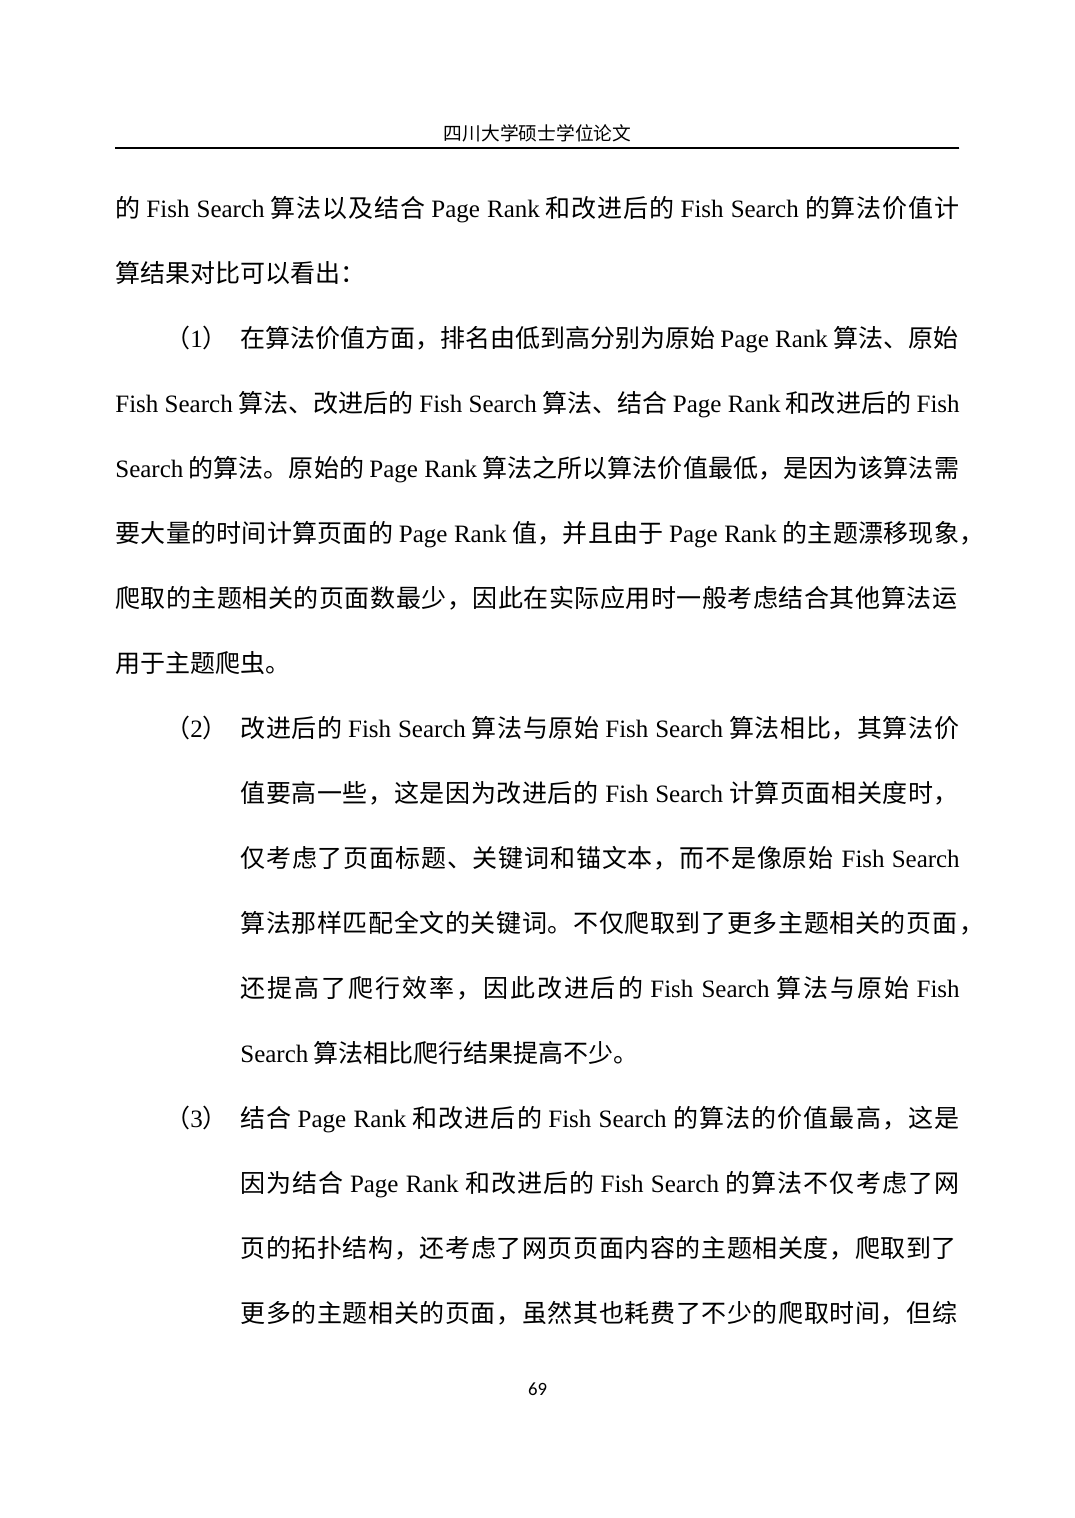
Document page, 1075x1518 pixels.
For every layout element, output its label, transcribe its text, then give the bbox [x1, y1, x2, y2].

text Fish Search算法、改进后的Fish Search算法、结合Page Rank和改进后的Fish Search的算法。原始的Page Rank算法之所以算法价值最低，是因为该算法需要大量的时间计算页面的Page Rank值，并且由于Page Rank的主题漂移现象，爬取的主题相关的页面数最少，因此在实际应用时一般考虑结合其他算法运用于主题爬虫。 [115, 369, 959, 694]
list 改进后的Fish Search算法与原始Fish Search算法相比，其算法价值要高一些，这是因为改进后的Fish Search计算页面相关度时，仅考虑了页面标题、关键词和锚文本，而不是像原始Fish Search算法那样匹配全文的关键词。不仅爬取到了更多主题相关的页面，还提高了爬行效率，因此改进后的Fish Search算法与原始Fish Search算法相比爬行结果提高不少。 [165, 694, 959, 1084]
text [115, 174, 959, 304]
list 在算法价值方面，排名由低到高分别为原始Page Rank算法、原始 [165, 304, 959, 369]
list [165, 1084, 959, 1344]
